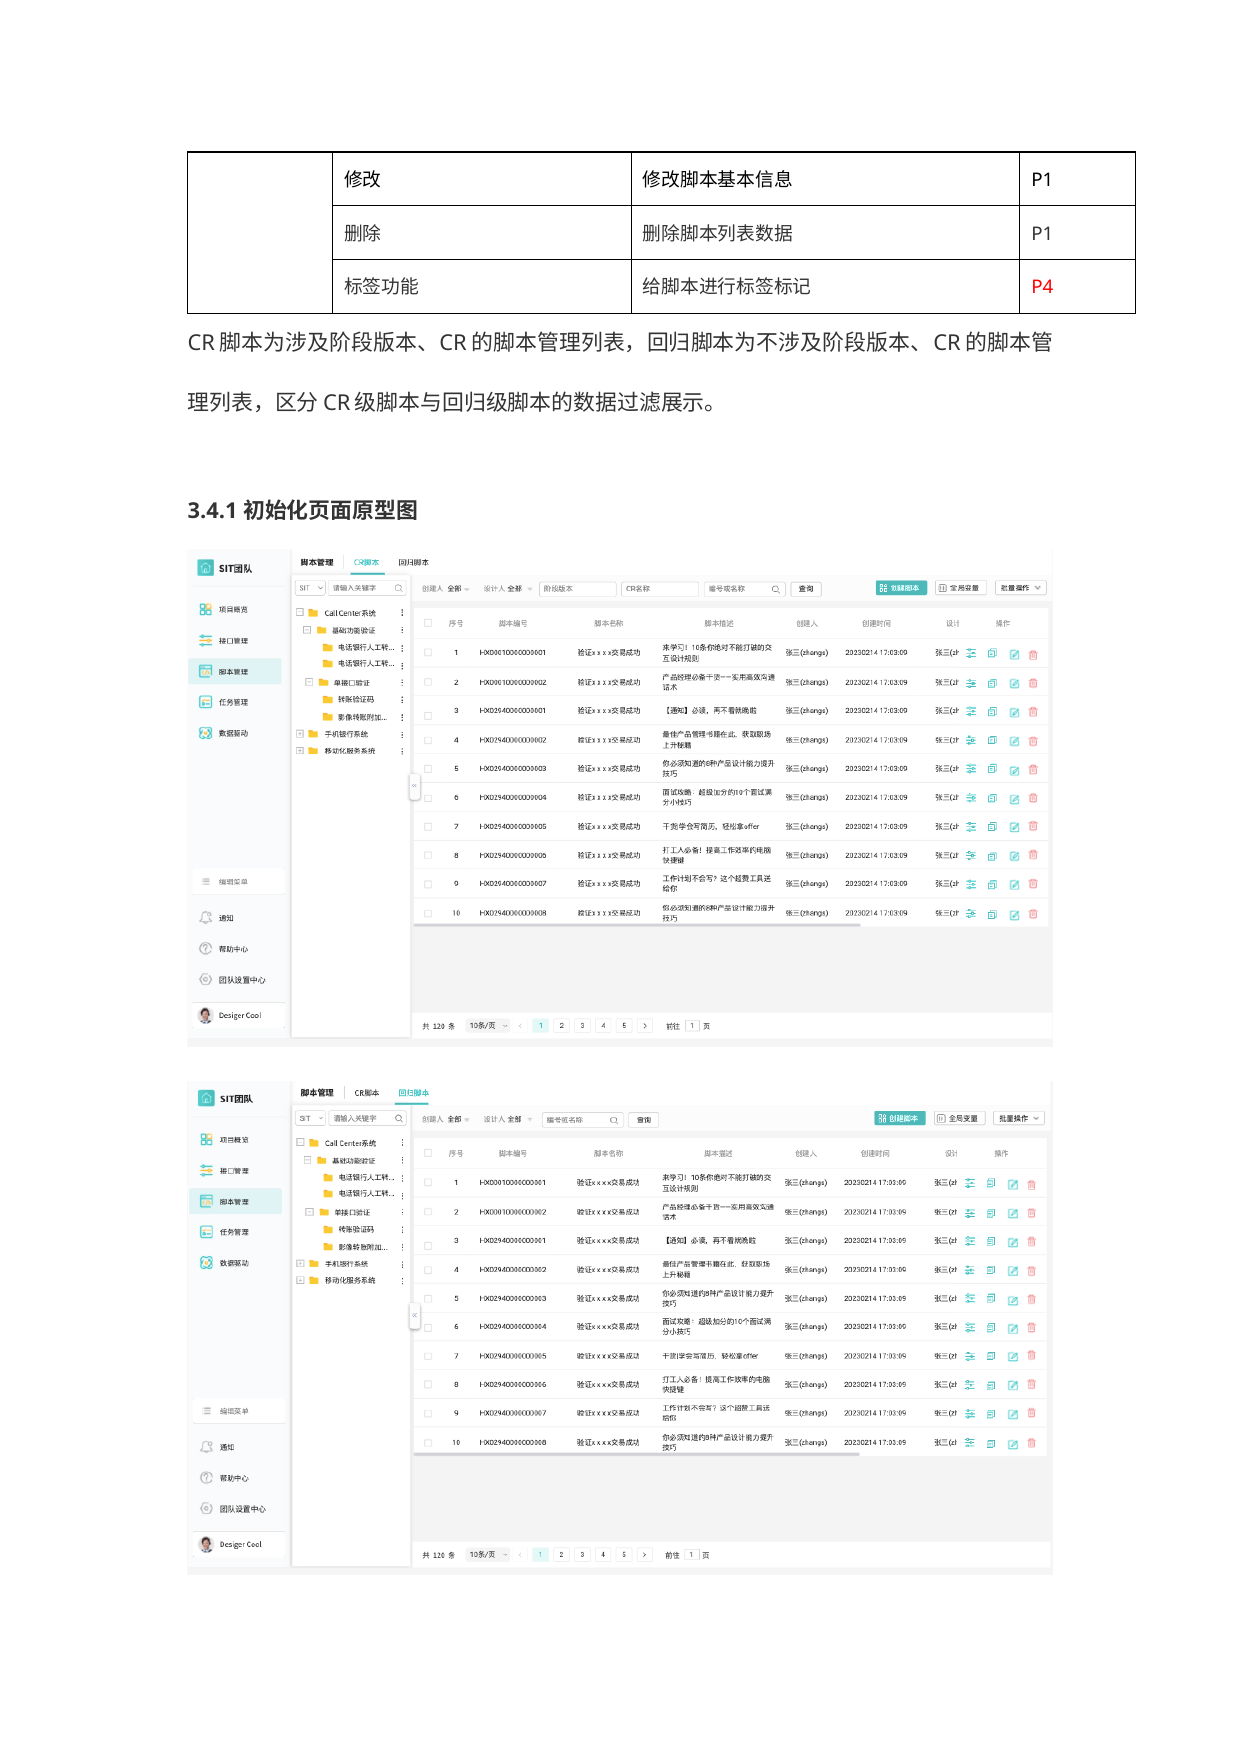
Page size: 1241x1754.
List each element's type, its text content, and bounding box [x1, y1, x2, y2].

picture [187, 1081, 1053, 1575]
list CR脚本为涉及阶段版本、CR的脚本管理列表，回归脚本为不涉及阶段版本、CR的脚本管理列表，区分CR级脚本与回归级脚本的数据过滤展示。 [187, 320, 1053, 421]
table_cell P1 [1020, 206, 1135, 259]
table_cell 删除脚本列表数据 [632, 206, 1019, 259]
table_cell 删除 [333, 206, 631, 259]
table_cell P1 [1020, 153, 1135, 205]
table_cell 标签功能 [333, 260, 631, 313]
table_cell P4 [1020, 260, 1135, 313]
table_cell 修改 [333, 153, 631, 205]
picture [187, 549, 1053, 1047]
table_cell 修改脚本基本信息 [632, 153, 1019, 205]
subtitle 3.4.1 初始化页面原型图 [187, 489, 1053, 530]
table_cell 给脚本进行标签标记 [632, 260, 1019, 313]
